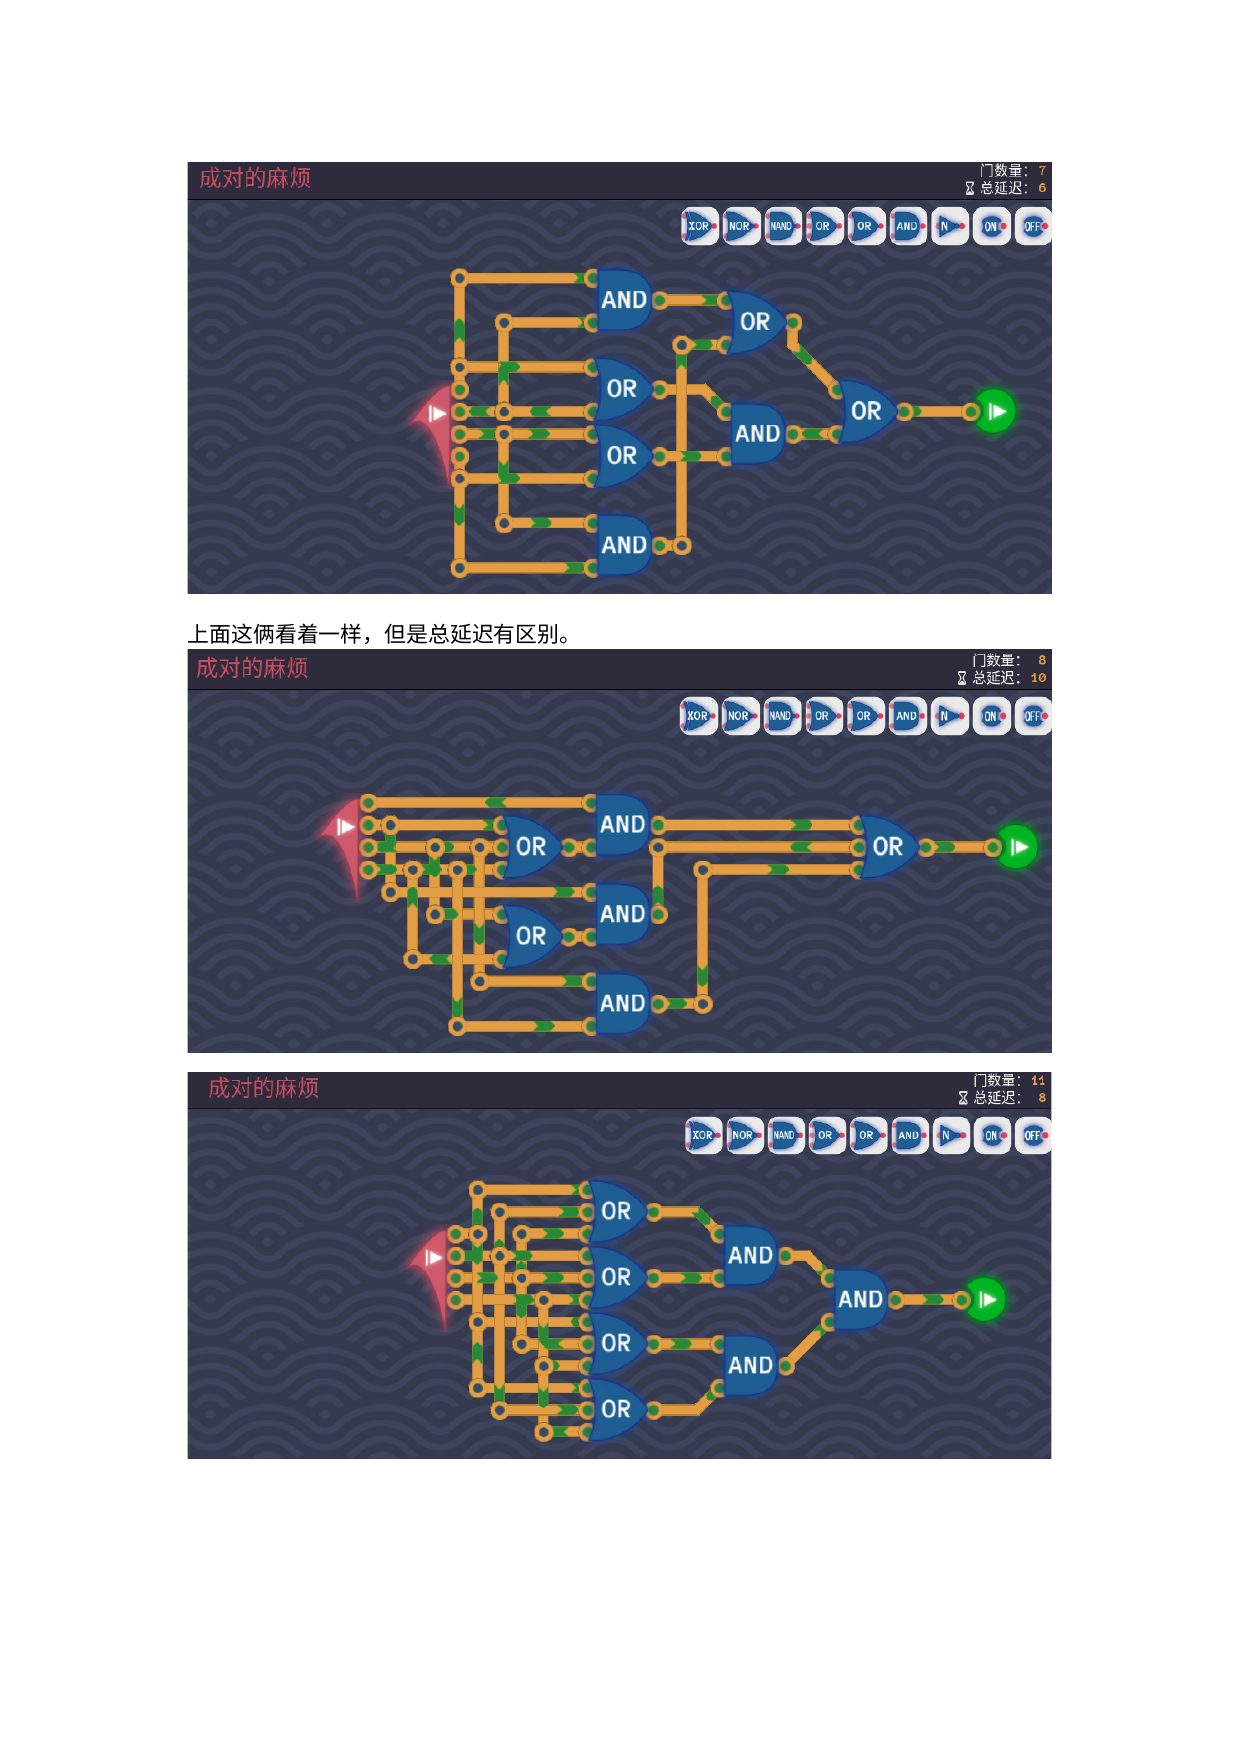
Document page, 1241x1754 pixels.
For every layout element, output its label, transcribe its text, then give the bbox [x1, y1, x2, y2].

list 上面这俩看着一样，但是总延迟有区别。 [187, 617, 1053, 649]
picture [187, 162, 1052, 594]
picture [187, 1072, 1052, 1459]
picture [187, 649, 1052, 1053]
